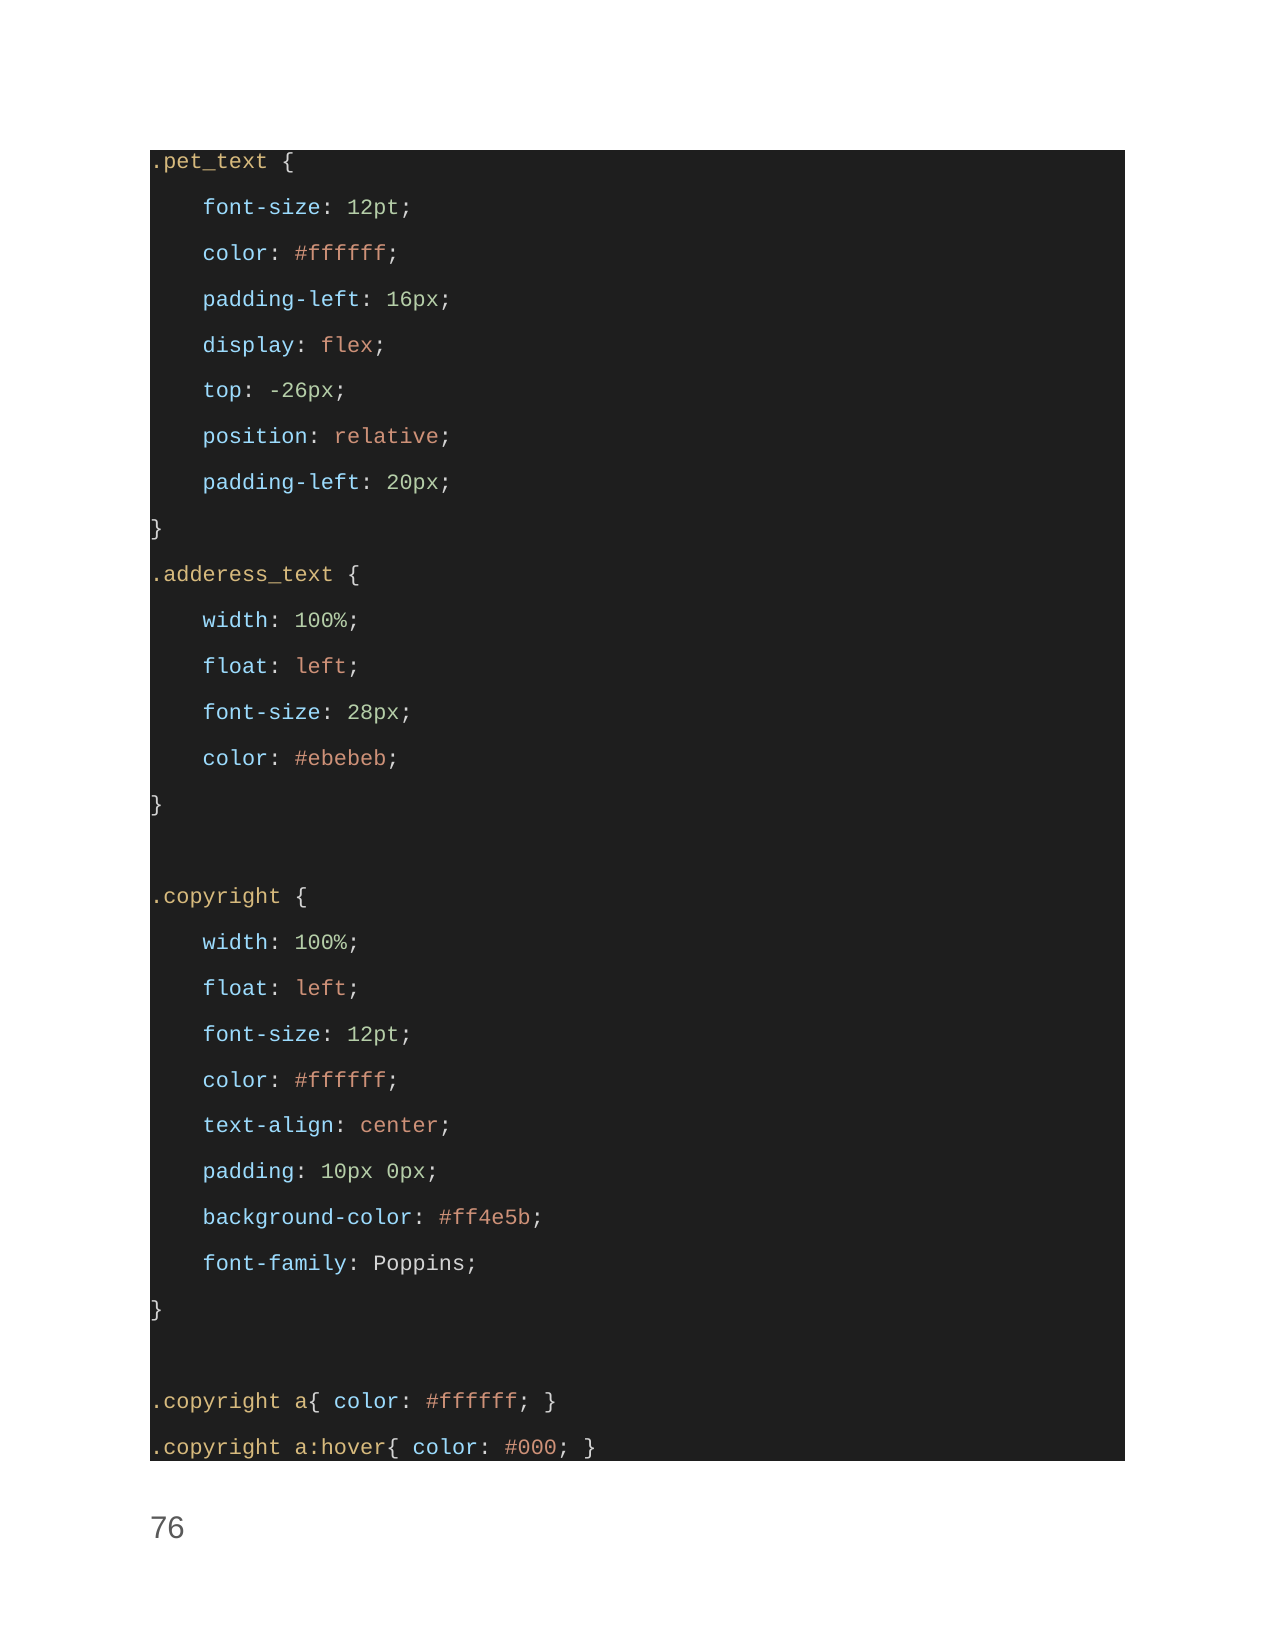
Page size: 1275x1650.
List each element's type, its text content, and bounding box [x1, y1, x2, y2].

text text-align: center; [150, 1115, 1125, 1139]
text width: 100%; [150, 609, 1125, 634]
text font-size: 12pt; [150, 196, 1125, 221]
text padding-left: 20px; [150, 472, 1125, 496]
text color: #ffffff; [150, 1069, 1125, 1093]
text } [150, 793, 1125, 818]
text width: 100%; [150, 931, 1125, 956]
text font-size: 12pt; [150, 1023, 1125, 1048]
text display: flex; [150, 334, 1125, 358]
text float: left; [150, 655, 1125, 680]
text .copyright { [150, 885, 1125, 910]
text position: relative; [150, 426, 1125, 450]
text float: left; [150, 977, 1125, 1002]
text .copyright a:hover{ color: #000; } [150, 1436, 1125, 1461]
text font-size: 28px; [150, 701, 1125, 726]
text padding: 10px 0px; [150, 1161, 1125, 1185]
text .adderess_text { [150, 563, 1125, 588]
text font-family: Poppins; [150, 1252, 1125, 1277]
text background-color: #ff4e5b; [150, 1207, 1125, 1231]
text color: #ebebeb; [150, 747, 1125, 772]
text .copyright a{ color: #ffffff; } [150, 1390, 1125, 1415]
text } [150, 517, 1125, 542]
text } [150, 1298, 1125, 1323]
text top: -26px; [150, 380, 1125, 404]
text .pet_text { [150, 150, 1125, 175]
text color: #ffffff; [150, 242, 1125, 267]
text padding-left: 16px; [150, 288, 1125, 313]
